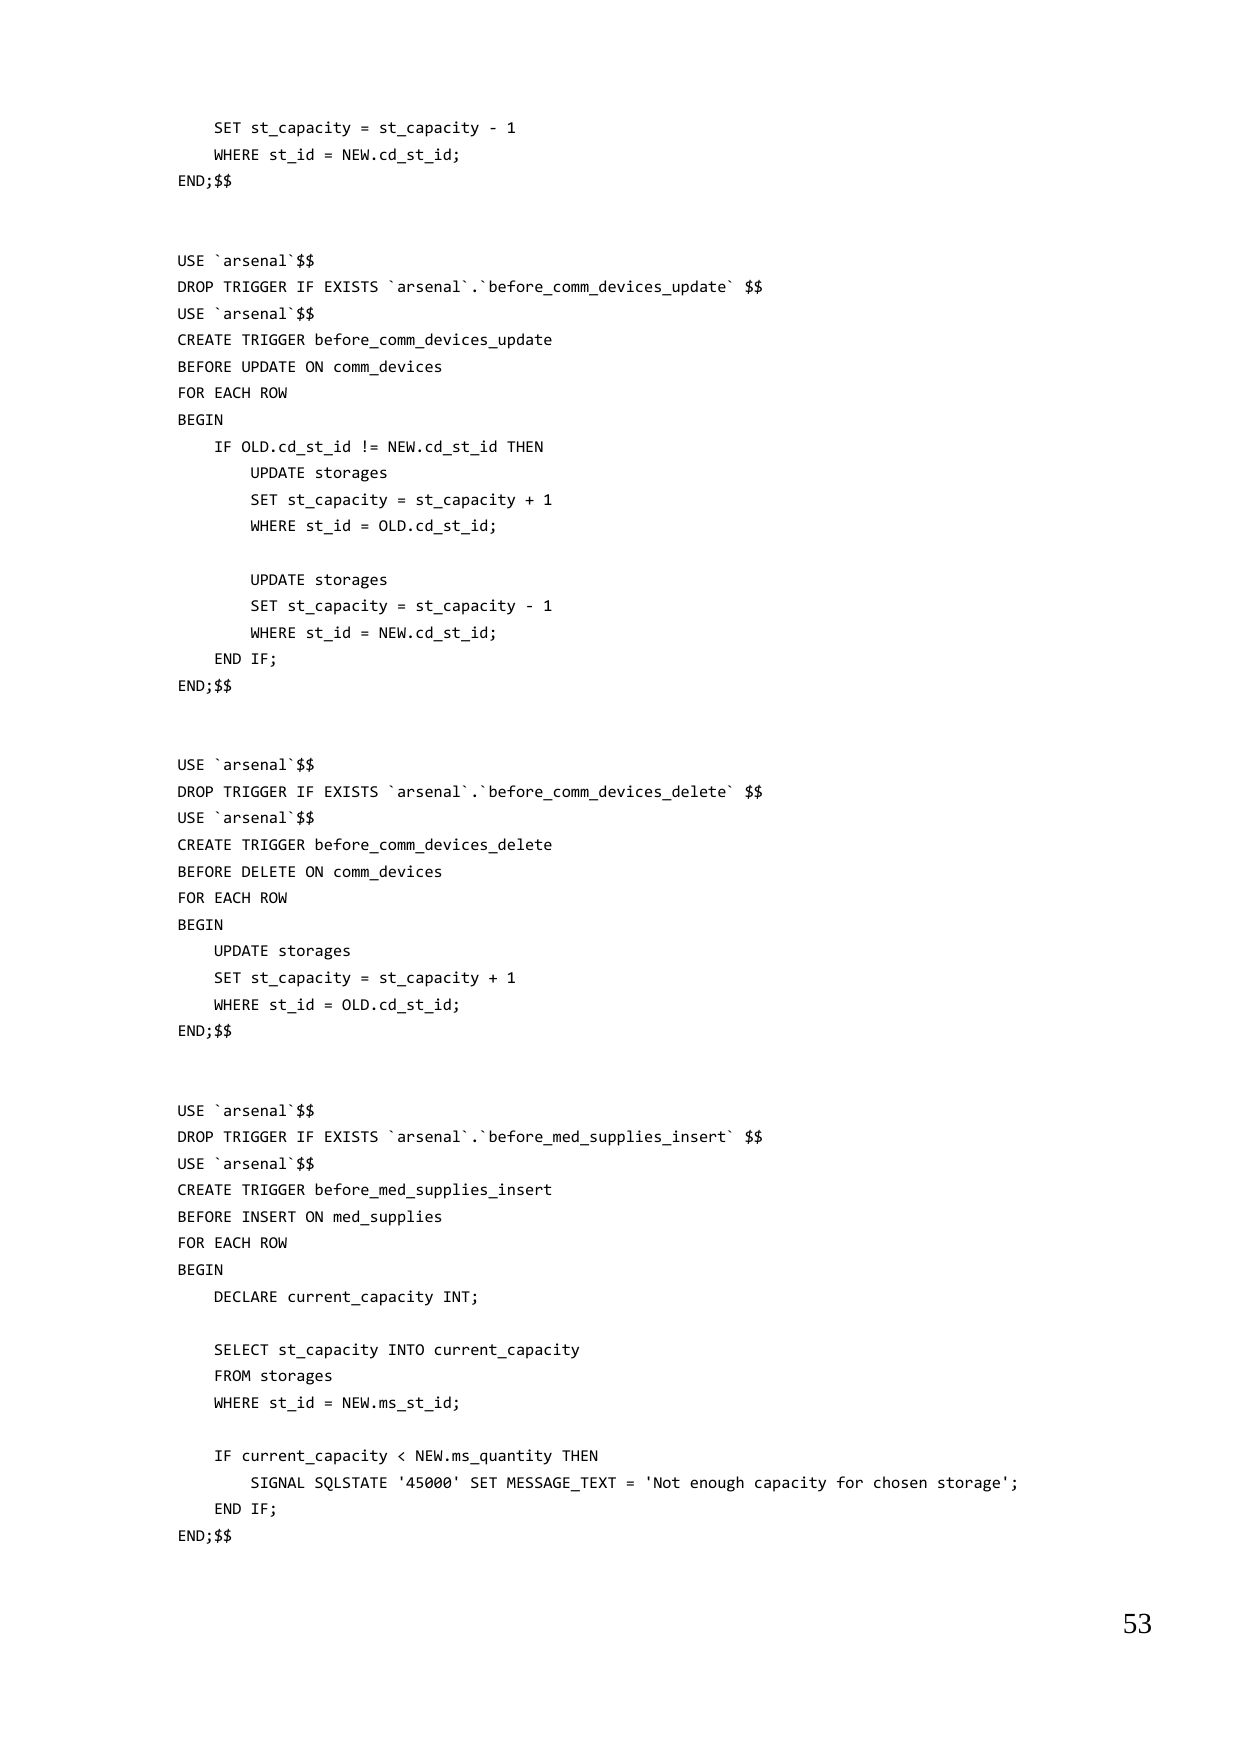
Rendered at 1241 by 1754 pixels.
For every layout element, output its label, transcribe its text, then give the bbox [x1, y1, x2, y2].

text END IF; [177, 649, 1152, 669]
text WHERE st_id = NEW.ms_st_id; [177, 1393, 1152, 1413]
text WHERE st_id = OLD.cd_st_id; [177, 517, 1152, 536]
text SIGNAL SQLSTATE '45000' SET MESSAGE_TEXT = 'Not enough capacity for chosen storage'; [177, 1473, 1152, 1492]
text SELECT st_capacity INTO current_capacity [177, 1340, 1152, 1359]
text DROP TRIGGER IF EXISTS `arsenal`.`before_comm_devices_delete` $$ [177, 782, 1152, 802]
text BEFORE UPDATE ON comm_devices [177, 357, 1152, 377]
text UPDATE storages [177, 463, 1152, 483]
text WHERE st_id = OLD.cd_st_id; [177, 995, 1152, 1014]
text SET st_capacity = st_capacity + 1 [177, 490, 1152, 509]
text END IF; [177, 1499, 1152, 1519]
text BEGIN [177, 915, 1152, 934]
text BEGIN [177, 1260, 1152, 1280]
text DROP TRIGGER IF EXISTS `arsenal`.`before_comm_devices_update` $$ [177, 277, 1152, 297]
text USE `arsenal`$$ [177, 1101, 1152, 1120]
text USE `arsenal`$$ [177, 809, 1152, 828]
text CREATE TRIGGER before_comm_devices_update [177, 331, 1152, 350]
text DECLARE current_capacity INT; [177, 1287, 1152, 1306]
text BEGIN [177, 410, 1152, 430]
text END;$$ [177, 676, 1152, 695]
text USE `arsenal`$$ [177, 251, 1152, 270]
text SET st_capacity = st_capacity - 1 [177, 596, 1152, 616]
text BEFORE DELETE ON comm_devices [177, 862, 1152, 881]
text IF current_capacity < NEW.ms_quantity THEN [177, 1446, 1152, 1466]
text WHERE st_id = NEW.cd_st_id; [177, 623, 1152, 642]
text IF OLD.cd_st_id != NEW.cd_st_id THEN [177, 437, 1152, 456]
text UPDATE storages [177, 570, 1152, 589]
text DROP TRIGGER IF EXISTS `arsenal`.`before_med_supplies_insert` $$ [177, 1127, 1152, 1147]
text FOR EACH ROW [177, 1234, 1152, 1253]
text SET st_capacity = st_capacity - 1 [177, 118, 1152, 138]
text END;$$ [177, 171, 1152, 191]
text CREATE TRIGGER before_med_supplies_insert [177, 1181, 1152, 1200]
text UPDATE storages [177, 942, 1152, 961]
text USE `arsenal`$$ [177, 304, 1152, 323]
text USE `arsenal`$$ [177, 1154, 1152, 1173]
text END;$$ [177, 1021, 1152, 1041]
text FROM storages [177, 1367, 1152, 1386]
text USE `arsenal`$$ [177, 756, 1152, 775]
text FOR EACH ROW [177, 384, 1152, 403]
text FOR EACH ROW [177, 888, 1152, 908]
text WHERE st_id = NEW.cd_st_id; [177, 145, 1152, 164]
text CREATE TRIGGER before_comm_devices_delete [177, 835, 1152, 855]
text BEFORE INSERT ON med_supplies [177, 1207, 1152, 1227]
text SET st_capacity = st_capacity + 1 [177, 968, 1152, 988]
text END;$$ [177, 1526, 1152, 1545]
